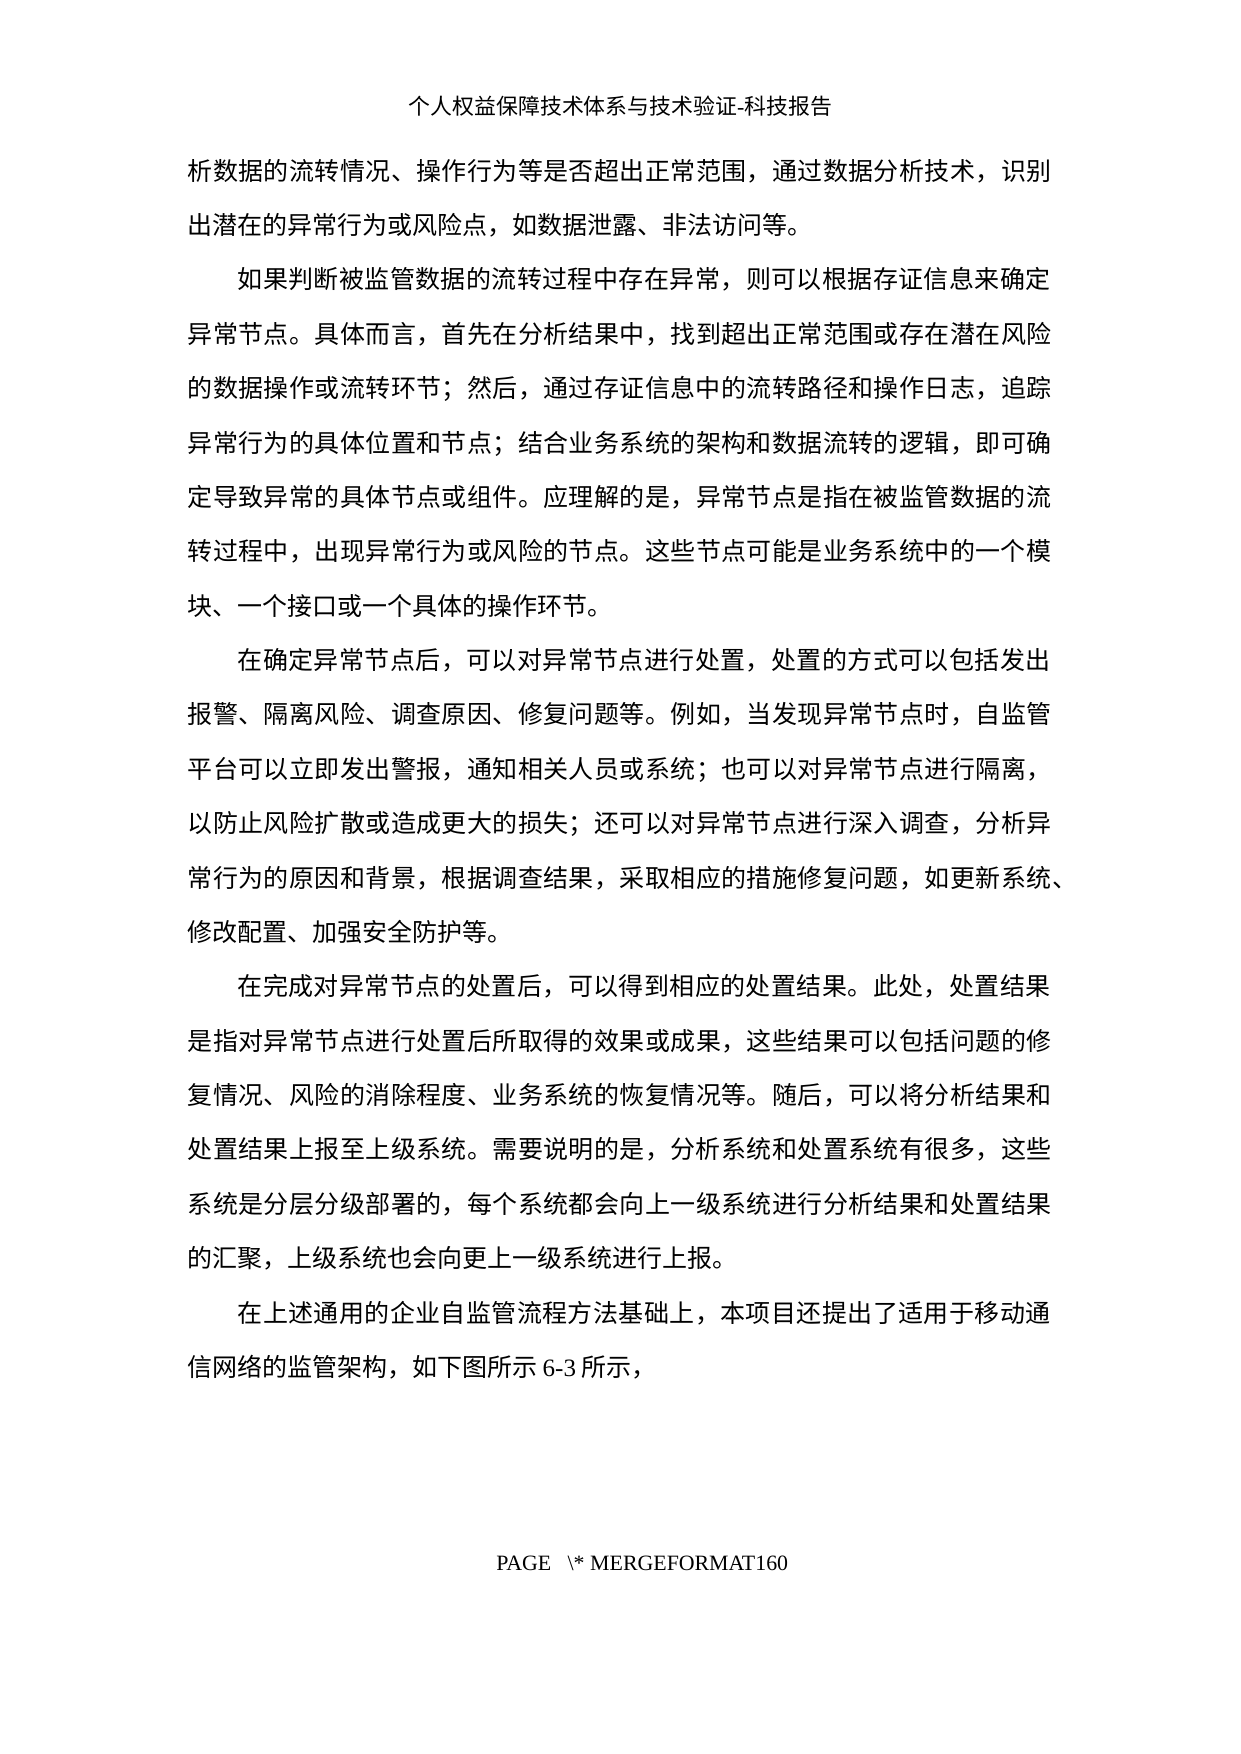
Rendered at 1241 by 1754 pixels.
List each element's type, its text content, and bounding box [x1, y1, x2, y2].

text 在上述通用的企业自监管流程方法基础上，本项目还提出了适用于移动通信网络的监管架构，如下图所示6-3所示， [187, 1293, 1053, 1384]
text 在完成对异常节点的处置后，可以得到相应的处置结果。此处，处置结果是指对异常节点进行处置后所取得的效果或成果，这些结果可以包括问题的修复情况、风险的消除程度、业务系统的恢复情况等。随后，可以将分析结果和处置结果上报至上级系统。需要说明的是，分析系统和处置系统有很多，这些系统是分层分级部署的，每个系统都会向上一级系统进行分析结果和处置结果的汇聚，上级系统也会向更上一级系统进行上报。 [187, 967, 1053, 1275]
text 在确定异常节点后，可以对异常节点进行处置，处置的方式可以包括发出报警、隔离风险、调查原因、修复问题等。例如，当发现异常节点时，自监管平台可以立即发出警报，通知相关人员或系统；也可以对异常节点进行隔离，以防止风险扩散或造成更大的损失；还可以对异常节点进行深入调查，分析异常行为的原因和背景，根据调查结果，采取相应的措施修复问题，如更新系统、修改配置、加强安全防护等。 [187, 641, 1053, 949]
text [187, 151, 1053, 242]
text 如果判断被监管数据的流转过程中存在异常，则可以根据存证信息来确定异常节点。具体而言，首先在分析结果中，找到超出正常范围或存在潜在风险的数据操作或流转环节；然后，通过存证信息中的流转路径和操作日志，追踪异常行为的具体位置和节点；结合业务系统的架构和数据流转的逻辑，即可确定导致异常的具体节点或组件。应理解的是，异常节点是指在被监管数据的流转过程中，出现异常行为或风险的节点。这些节点可能是业务系统中的一个模块、一个接口或一个具体的操作环节。 [187, 260, 1053, 622]
